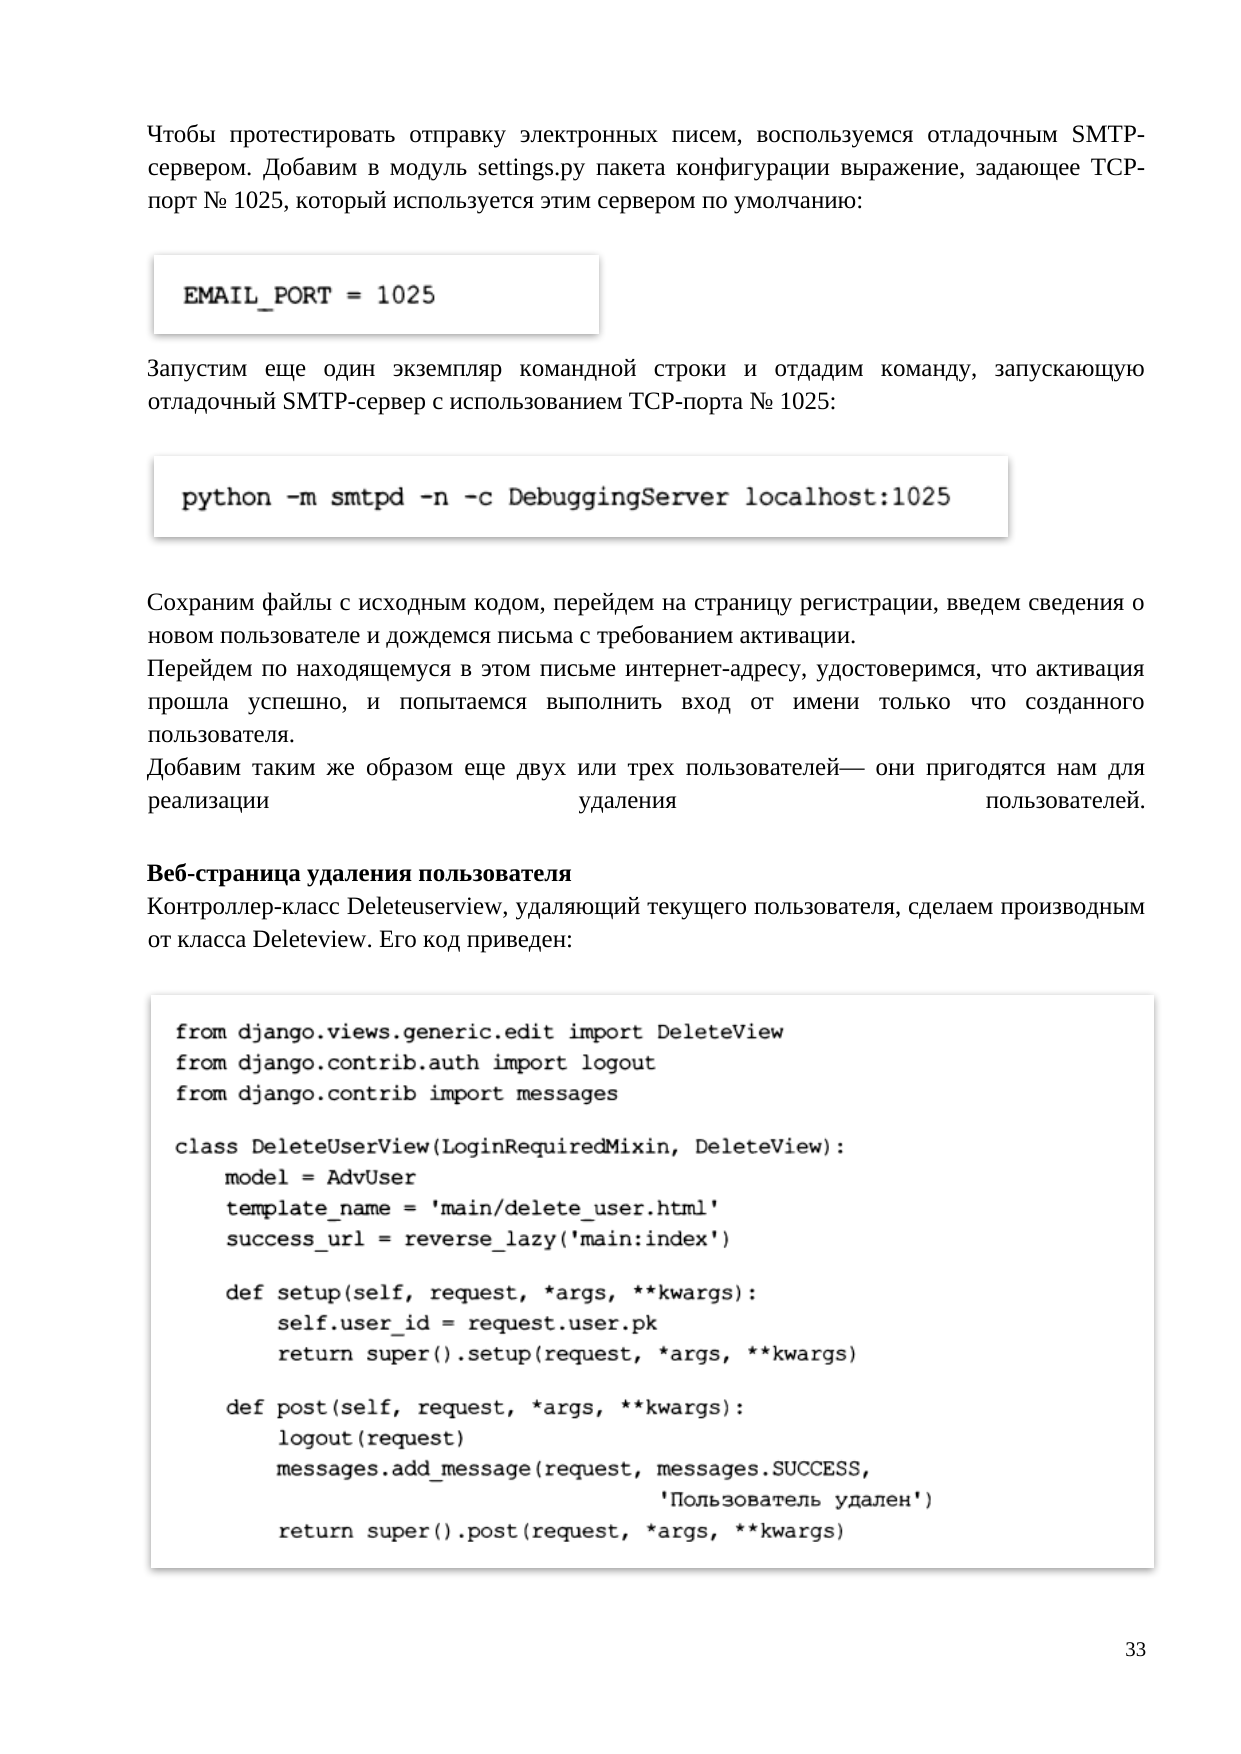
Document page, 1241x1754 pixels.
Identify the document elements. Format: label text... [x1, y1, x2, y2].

text Чтобы протестировать отправку электронных писем, воспользуемся отладочным SMTP-сервером. Добавим в модуль settings.py пакета конфигурации выражение, задающее TCP-порт № 1025, который используется этим сервером по умолчанию: [147, 119, 1146, 214]
text Добавим таким же образом еще двух или трех пользователей— они пригодятся нам для реализации удаления пользователей. [147, 752, 1146, 853]
text Контроллер-класс Deleteuserview, удаляющий текущего пользователя, сделаем производным от класса Deleteview. Его код приведен: [147, 891, 1146, 953]
text Запустим еще один экземпляр командной строки и отдадим команду, запускающую отладочный SMTP-сервер с использованием TCP-порта № 1025: [147, 353, 1146, 415]
picture [165, 1009, 1140, 1553]
picture [168, 270, 584, 320]
picture [168, 471, 994, 522]
text Веб-страница удаления пользователя [147, 858, 1146, 887]
text Сохраним файлы с исходным кодом, перейдем на страницу регистрации, введем сведения о новом пользователе и дождемся письма с требованием активации. [147, 587, 1146, 649]
text Перейдем по находящемуся в этом письме интернет-адресу, удостоверимся, что активация прошла успешно, и попытаемся выполнить вход от имени только что созданного пользователя. [147, 653, 1146, 748]
